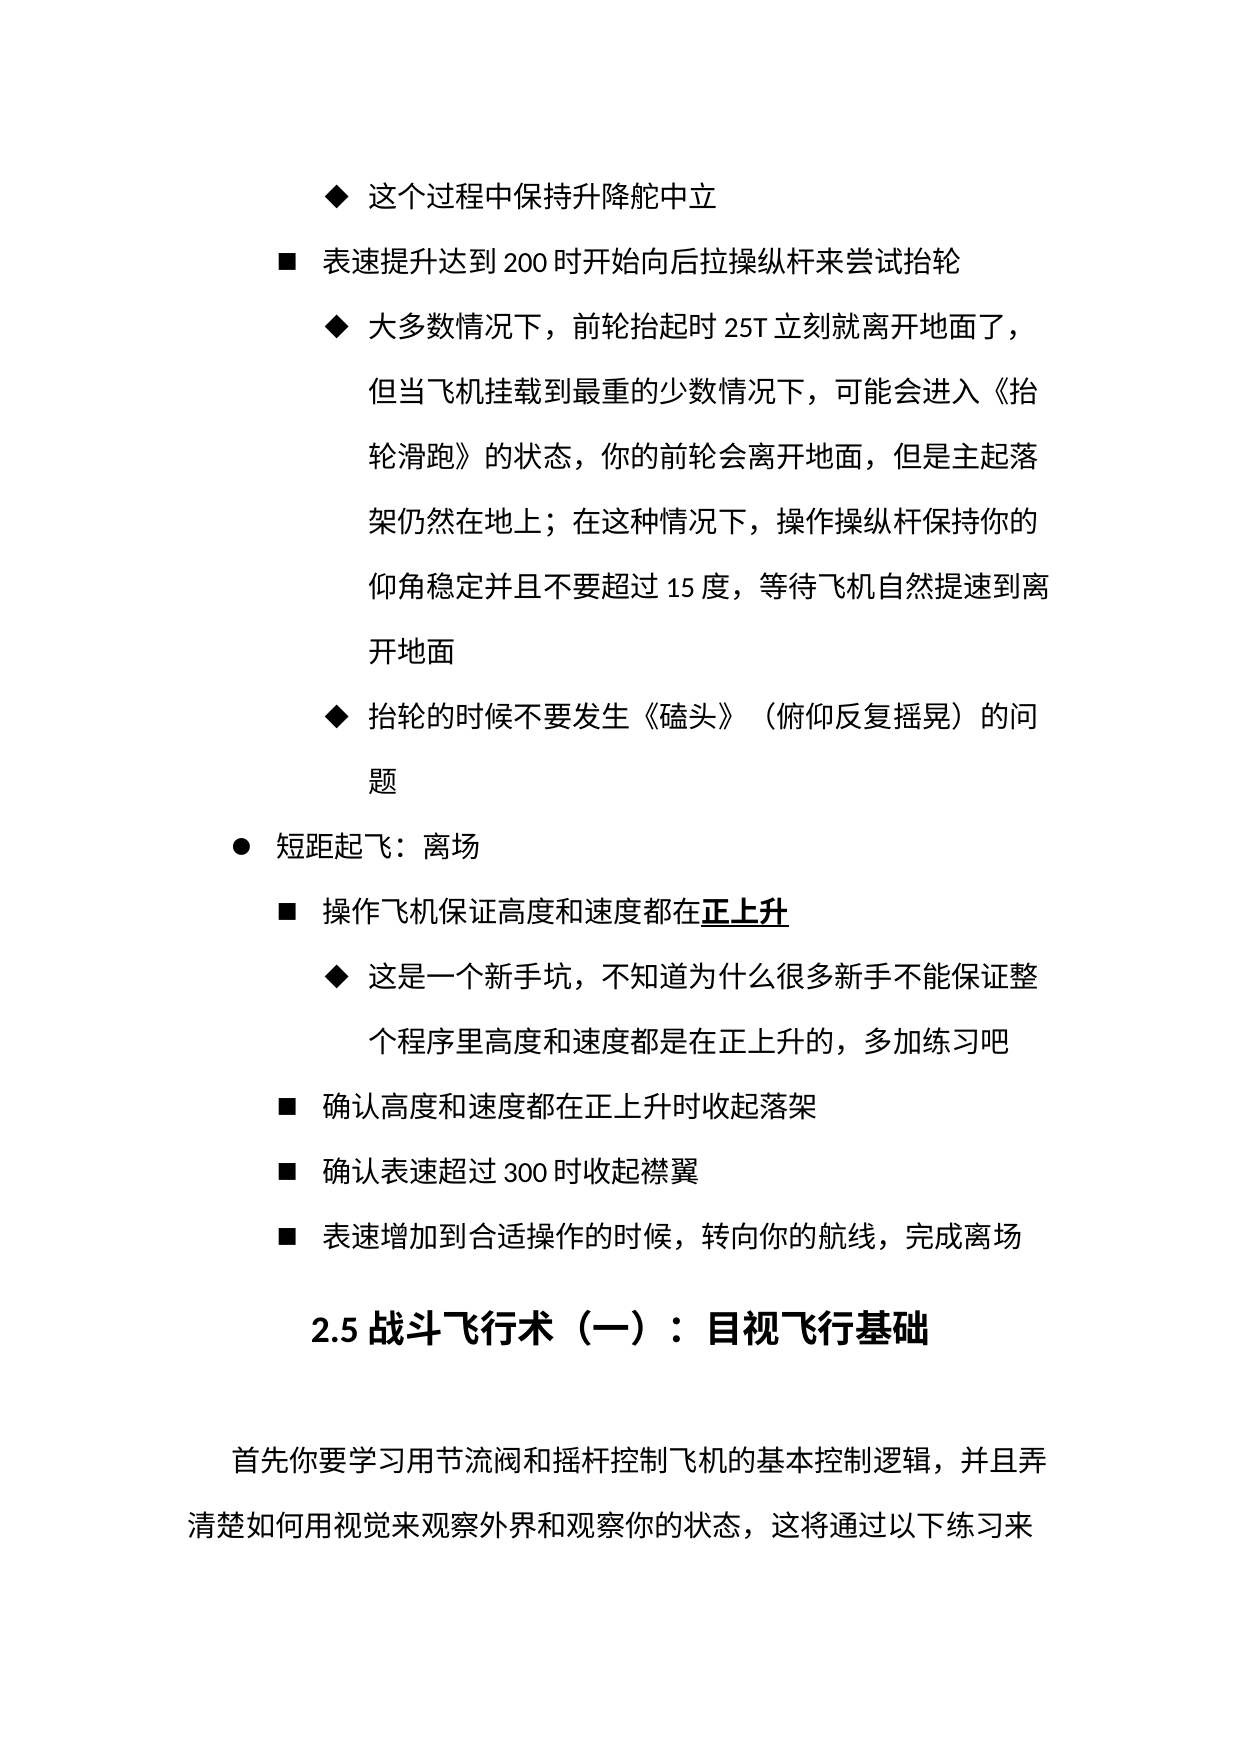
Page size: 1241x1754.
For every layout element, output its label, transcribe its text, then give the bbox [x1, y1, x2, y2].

list 这个过程中保持升降舵中立 [322, 162, 1053, 227]
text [187, 1426, 1053, 1556]
list 这是一个新手坑，不知道为什么很多新手不能保证整个程序里高度和速度都是在正上升的，多加练习吧 [322, 942, 1053, 1072]
list 确认高度和速度都在正上升时收起落架 [276, 1072, 1053, 1137]
list 表速增加到合适操作的时候，转向你的航线，完成离场 [276, 1202, 1053, 1267]
list 大多数情况下，前轮抬起时25T立刻就离开地面了，但当飞机挂载到最重的少数情况下，可能会进入《抬轮滑跑》的状态，你的前轮会离开地面，但是主起落架仍然在地上；在这种情况下，操作操纵杆保持你的仰角稳定并且不要超过15度，等待飞机自然提速到离开地面 [322, 292, 1053, 682]
subtitle 2.5 战斗飞行术（一）：目视飞行基础 [187, 1294, 1053, 1359]
list 抬轮的时候不要发生《磕头》（俯仰反复摇晃）的问题 [322, 682, 1053, 812]
list 确认表速超过300时收起襟翼 [276, 1137, 1053, 1202]
list 表速提升达到200时开始向后拉操纵杆来尝试抬轮 [276, 227, 1053, 292]
list 短距起飞：离场 [230, 812, 1053, 877]
list 操作飞机保证高度和速度都在正上升 [276, 877, 1053, 942]
